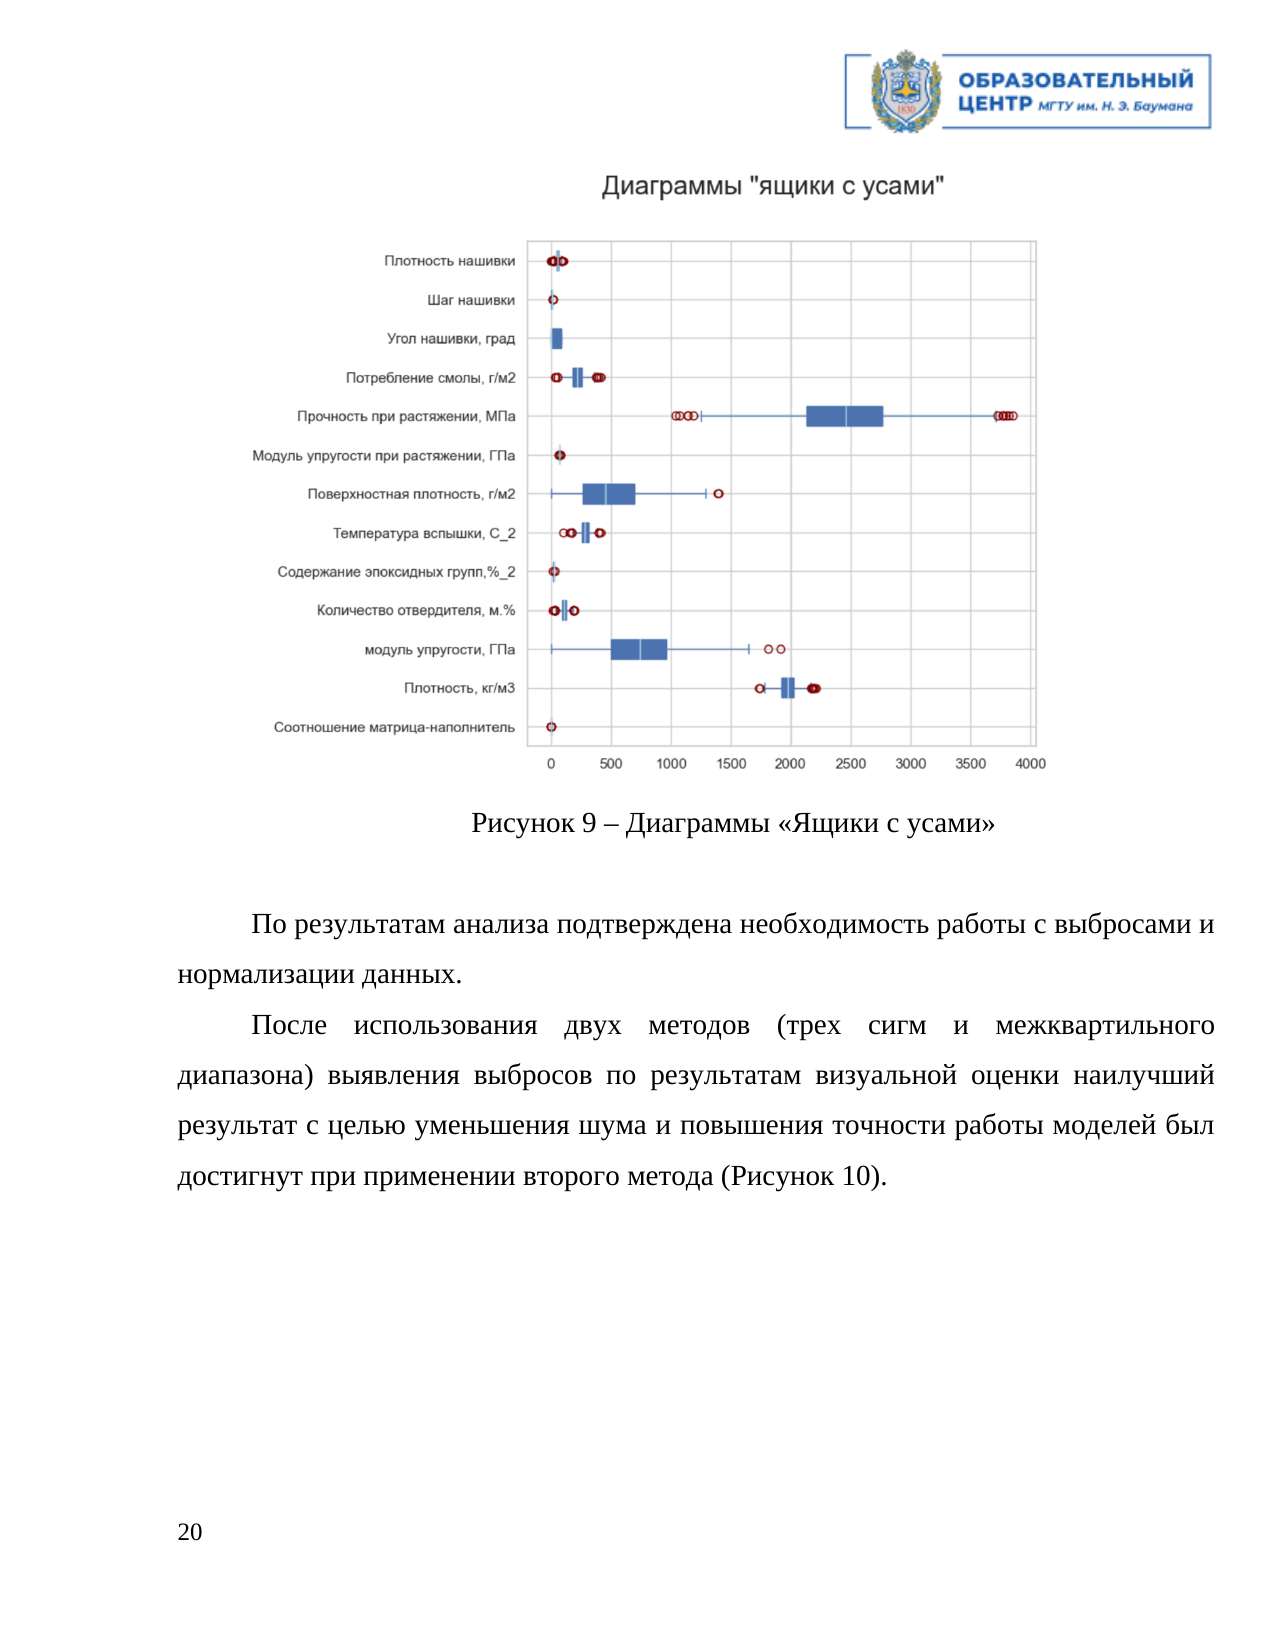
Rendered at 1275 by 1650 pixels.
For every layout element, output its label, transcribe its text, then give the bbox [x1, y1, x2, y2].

picture [251, 165, 1090, 789]
text По результатам анализа подтверждена необходимость работы с выбросами и нормализации данных. [177, 906, 1216, 990]
text После использования двух методов (трех сигм и межквартильного диапазона) выявления выбросов по результатам визуальной оценки наилучший результат с целью уменьшения шума и повышения точности работы моделей был достигнут при применении второго метода (Рисунок 10). [177, 1007, 1216, 1191]
text Рисунок 9 – Диаграммы «Ящики с усами» [177, 806, 1216, 839]
picture [814, 26, 1262, 149]
